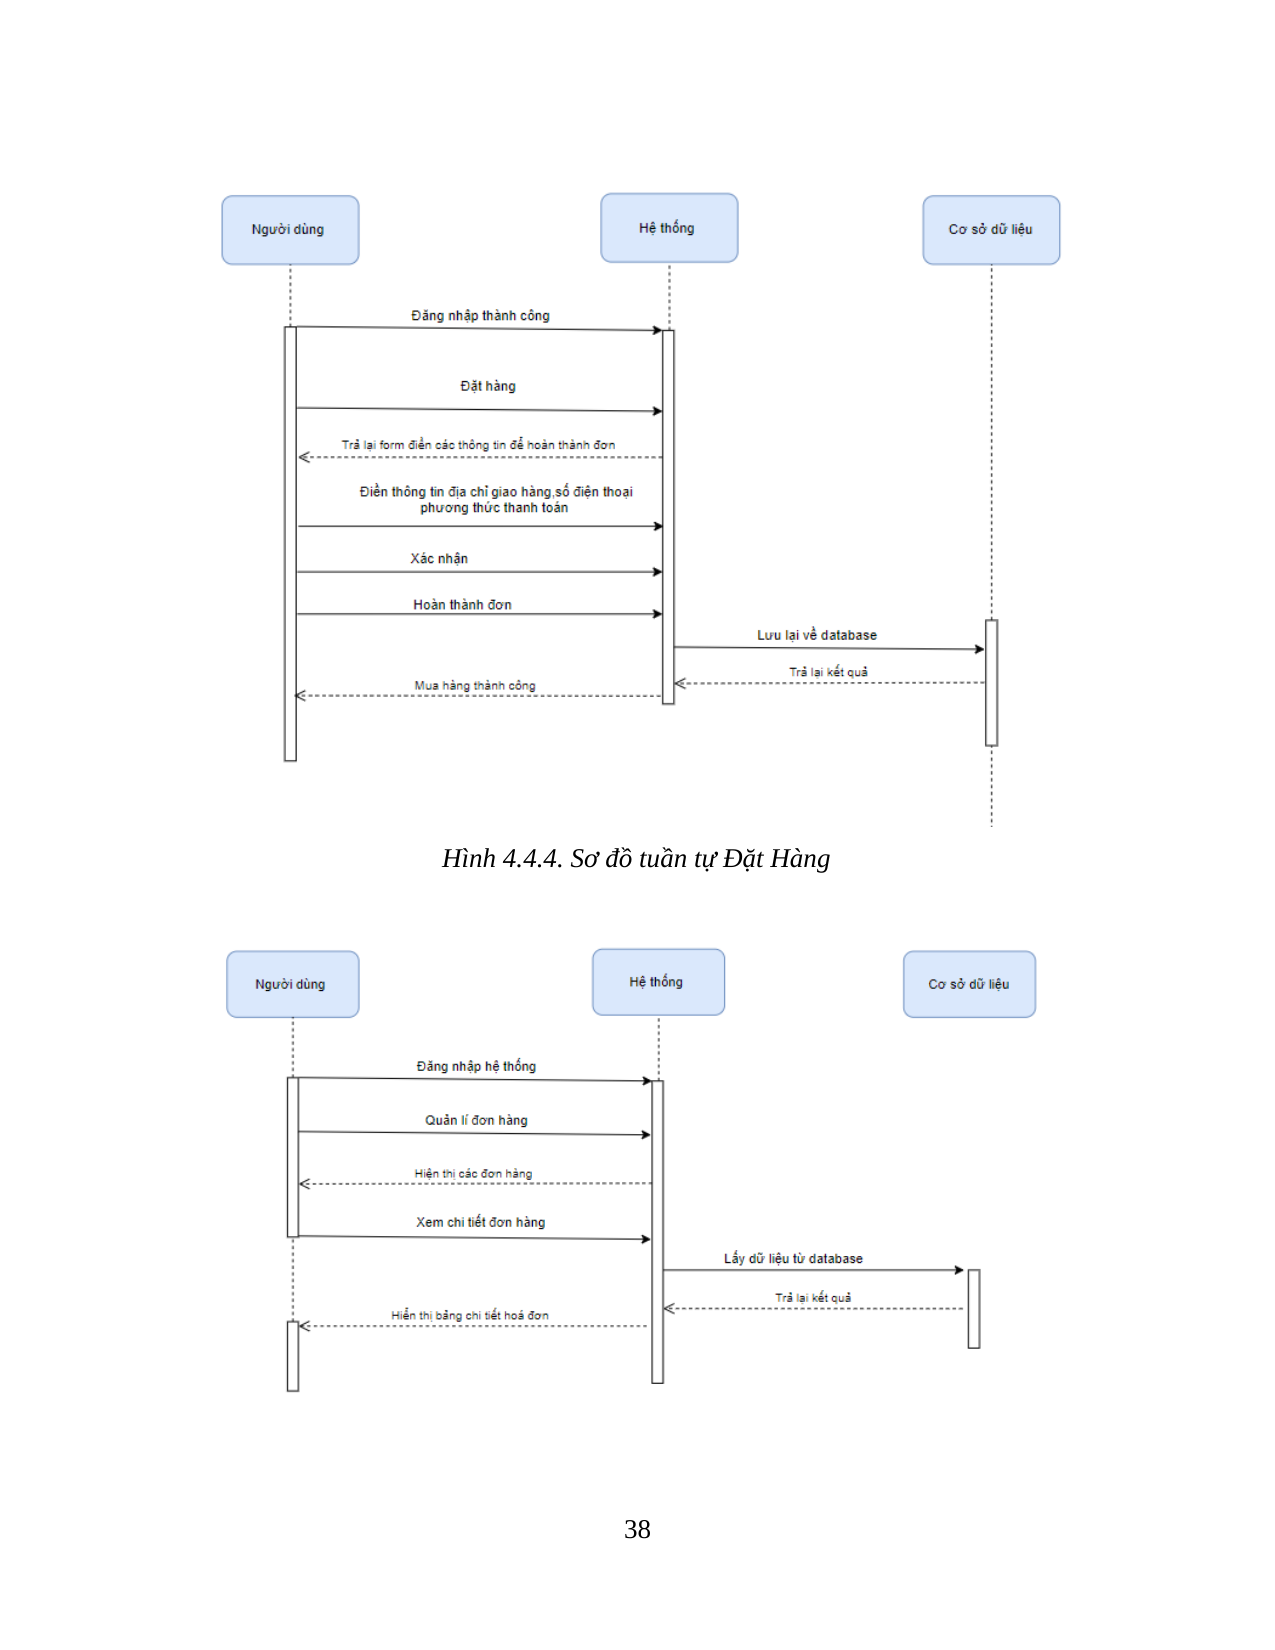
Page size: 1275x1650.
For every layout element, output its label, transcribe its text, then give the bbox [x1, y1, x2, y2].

picture [150, 888, 1125, 1486]
text Hình 4.4.4. Sơ đồ tuần tự Đặt Hàng [150, 842, 1125, 873]
picture [150, 150, 1125, 827]
